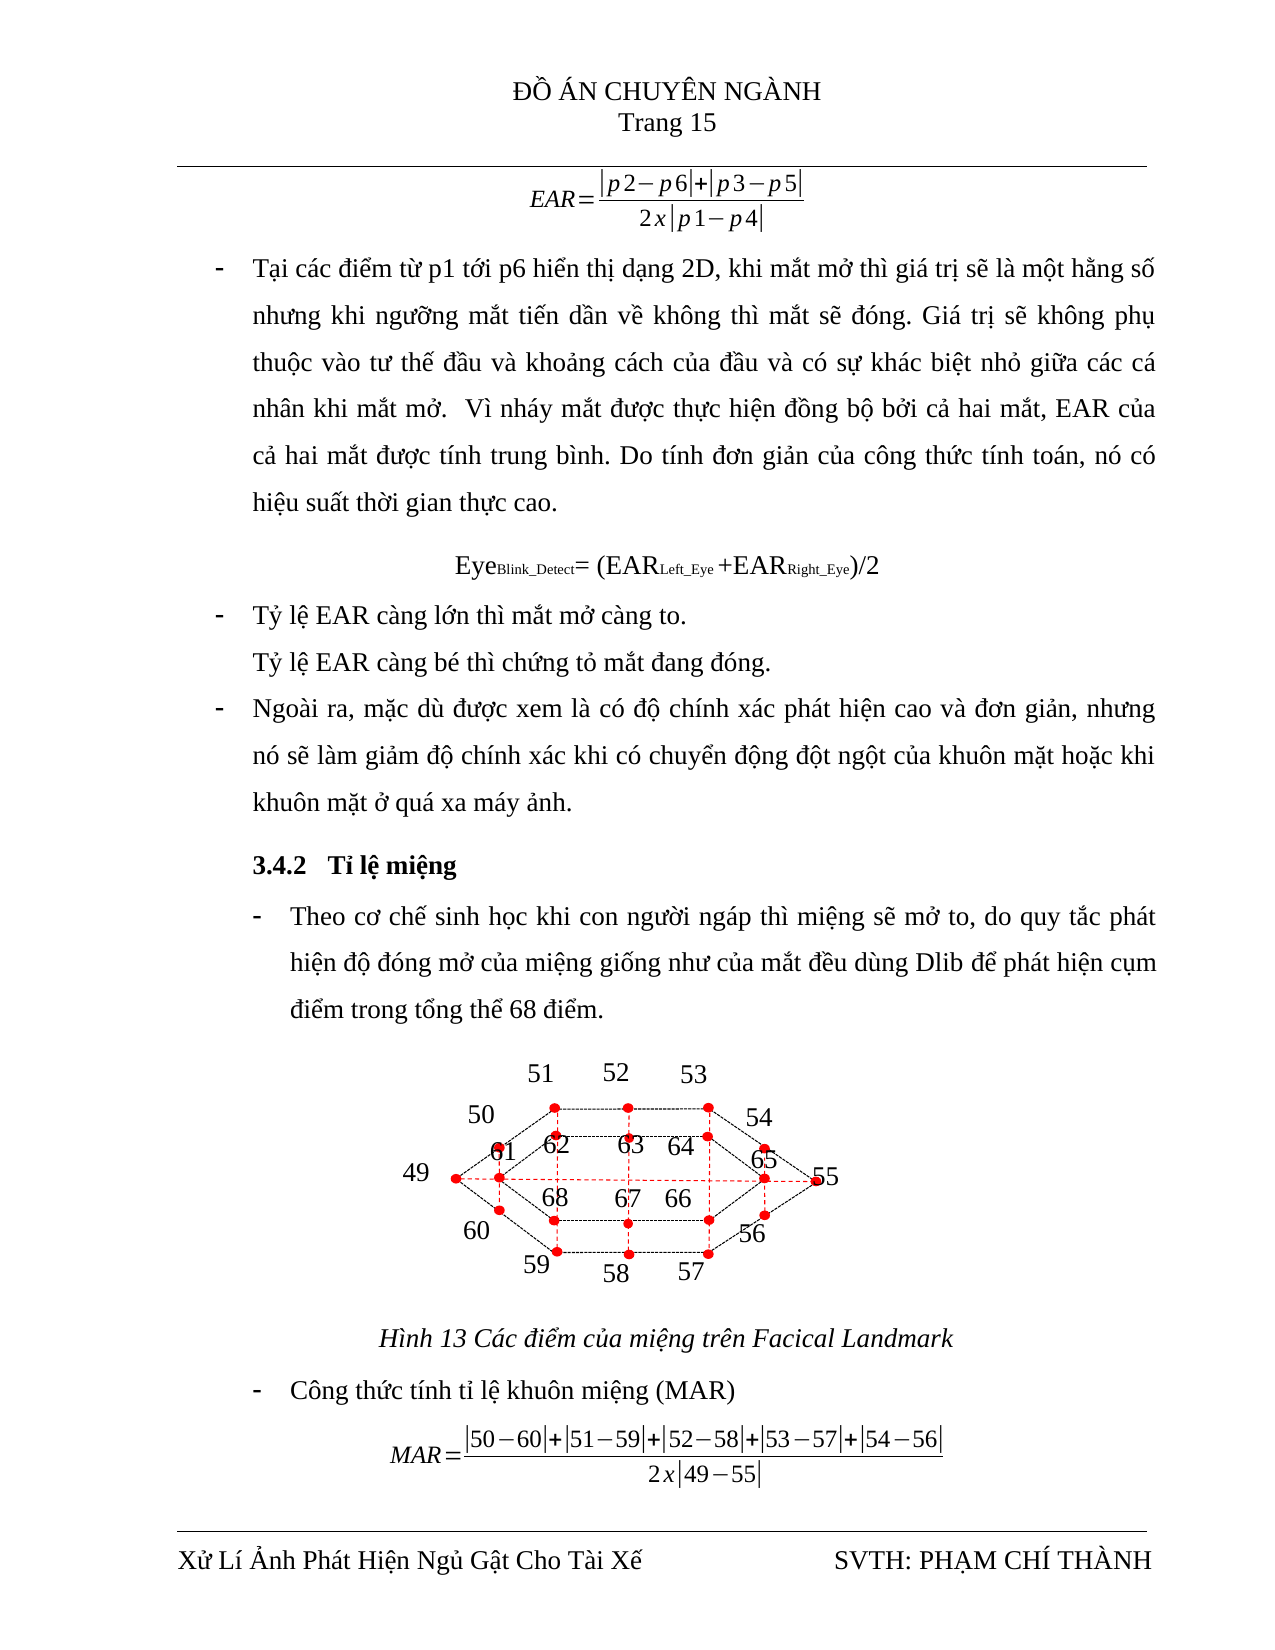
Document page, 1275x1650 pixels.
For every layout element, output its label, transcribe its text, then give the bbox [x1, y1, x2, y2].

list Tại các điểm từ p1 tới p6 hiển thị dạng 2D, khi mắt mở thì giá trị sẽ là một hằng số nhưng khi ngưỡng mắt tiến dần về không thì mắt sẽ đóng. Giá trị sẽ không phụ thuộc vào tư thế đầu và khoảng cách của đầu và có sự khác biệt nhỏ giữa các cá nhân khi mắt mở. Vì nháy mắt được thực hiện đồng bộ bởi cả hai mắt, EAR của cả hai mắt được tính trung bình. Do tính đơn giản của công thức tính toán, nó có hiệu suất thời gian thực cao. [215, 252, 1157, 517]
text Hình 13 Các điểm của miệng trên Facical Landmark [177, 1322, 1157, 1353]
list Công thức tính tỉ lệ khuôn miệng (MAR) [252, 1374, 1157, 1405]
text EyeBlink_Detect= (EARLeft_Eye +EARRight_Eye)/2 [177, 549, 1157, 580]
list Theo cơ chế sinh học khi con người ngáp thì miệng sẽ mở to, do quy tắc phát hiện độ đóng mở của miệng giống như của mắt đều dùng Dlib để phát hiện cụm điểm trong tổng thể 68 điểm. [252, 899, 1157, 1024]
list Ngoài ra, mặc dù được xem là có độ chính xác phát hiện cao và đơn giản, nhưng nó sẽ làm giảm độ chính xác khi có chuyển động đột ngột của khuôn mặt hoặc khi khuôn mặt ở quá xa máy ảnh. [215, 693, 1157, 817]
text Tỉ lệ miệng [252, 849, 1157, 881]
list Tỷ lệ EAR càng lớn thì mắt mở càng to. Tỷ lệ EAR càng bé thì chứng tỏ mắt đang đóng. [215, 599, 1157, 677]
